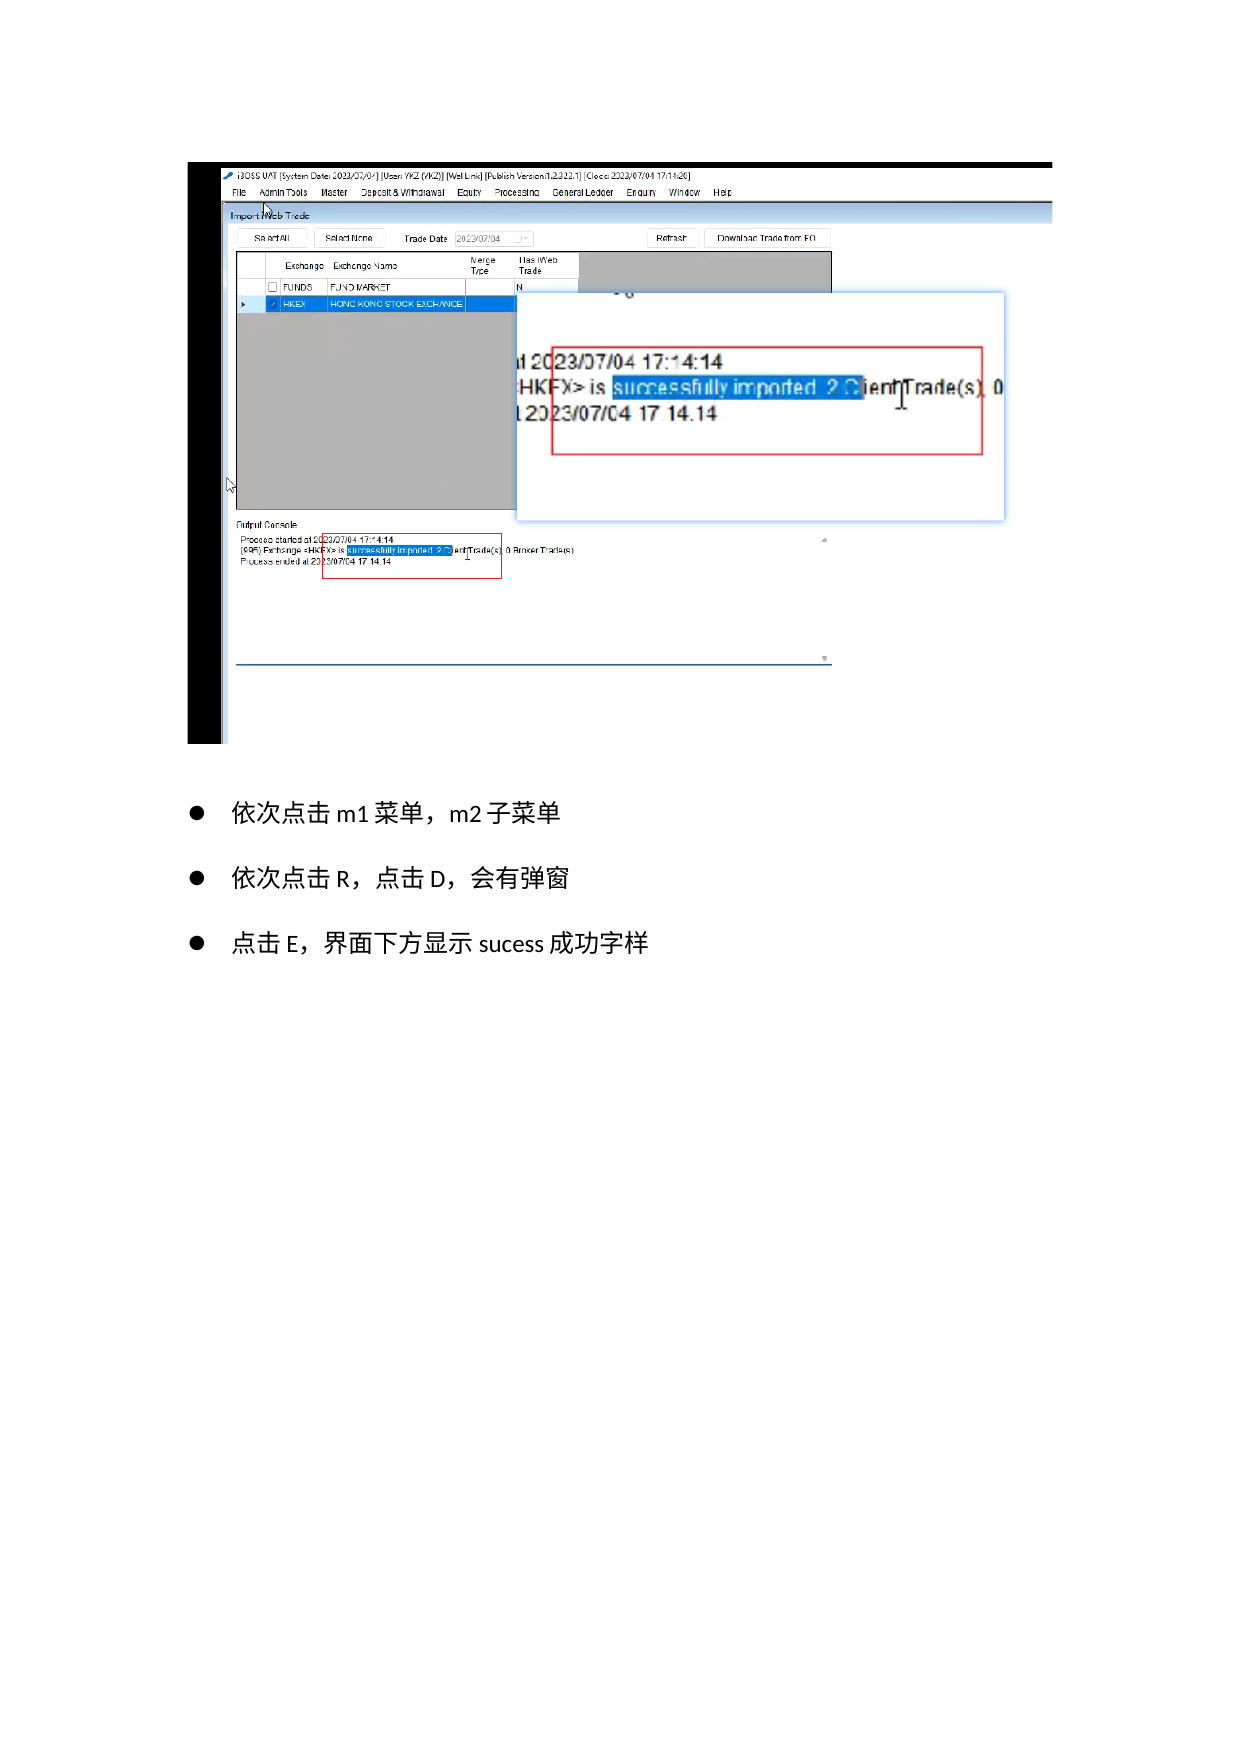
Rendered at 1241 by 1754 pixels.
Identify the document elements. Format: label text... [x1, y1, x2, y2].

list 点击E，界面下方显示sucess成功字样 [187, 909, 1053, 974]
list 依次点击R，点击D，会有弹窗 [187, 844, 1053, 909]
list 依次点击m1菜单，m2子菜单 [187, 779, 1053, 844]
picture [187, 162, 1053, 744]
